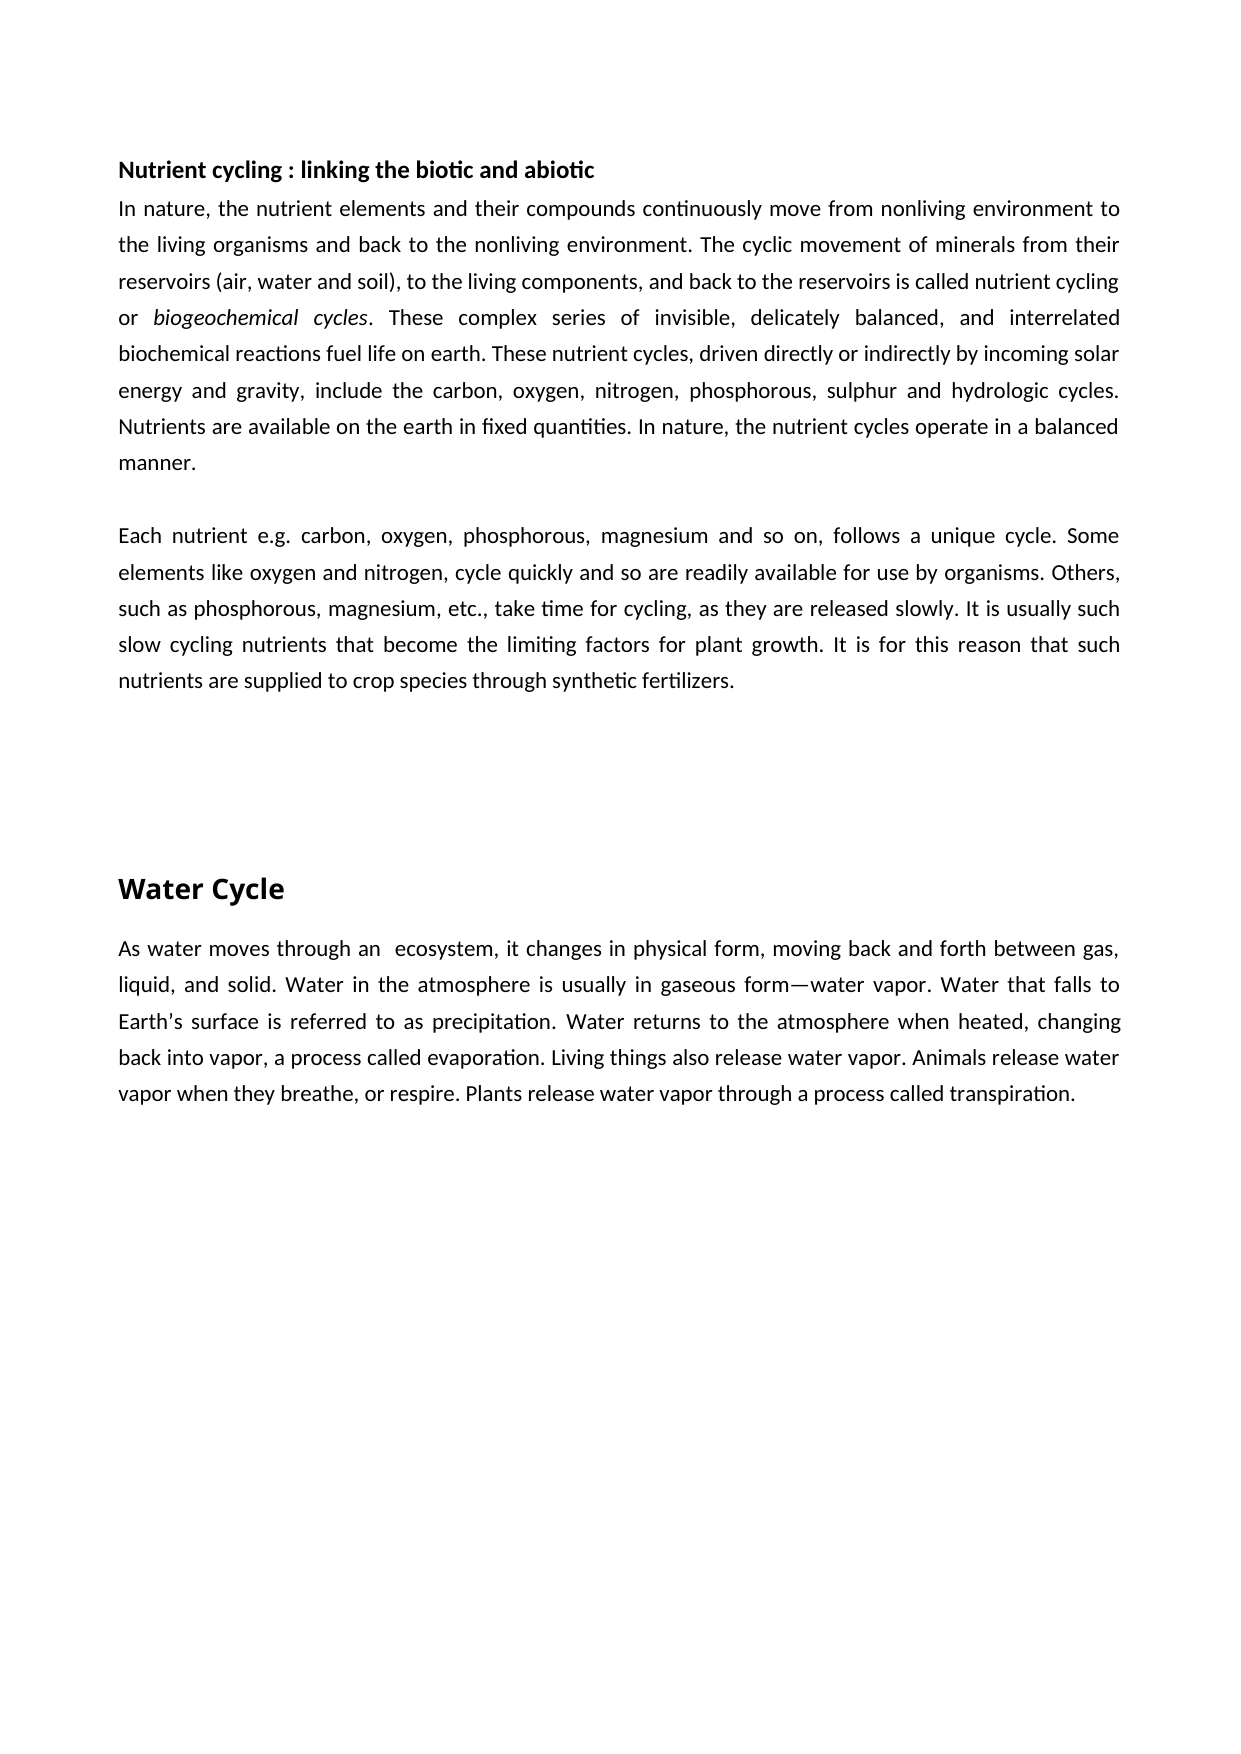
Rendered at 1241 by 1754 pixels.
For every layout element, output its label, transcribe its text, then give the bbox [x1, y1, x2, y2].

text Nutrient cycling : linking the biotic and abiotic [118, 154, 1122, 185]
text Water Cycle [118, 869, 1122, 907]
text Each nutrient e.g. carbon, oxygen, phosphorous, magnesium and so on, follows a unique cycle. Some elements like oxygen and nitrogen, cycle quickly and so are readily available for use by organisms. Others, such as phosphorous, magnesium, etc., take time for cycling, as they are released slowly. It is usually such slow cycling nutrients that become the limiting factors for plant growth. It is for this reason that such nutrients are supplied to crop species through synthetic fertilizers. [118, 521, 1122, 695]
text As water moves through an ecosystem, it changes in physical form, moving back and forth between gas, liquid, and solid. Water in the atmosphere is usually in gaseous form—water vapor. Water that falls to Earth’s surface is referred to as precipitation. Water returns to the atmosphere when heated, changing back into vapor, a process called evaporation. Living things also release water vapor. Animals release water vapor when they breathe, or respire. Plants release water vapor through a process called transpiration. [118, 934, 1122, 1107]
text In nature, the nutrient elements and their compounds continuously move from nonliving environment to the living organisms and back to the nonliving environment. The cyclic movement of minerals from their reservoirs (air, water and soil), to the living components, and back to the reservoirs is called nutrient cycling or biogeochemical cycles. These complex series of invisible, delicately balanced, and interrelated biochemical reactions fuel life on earth. These nutrient cycles, driven directly or indirectly by incoming solar energy and gravity, include the carbon, oxygen, nitrogen, phosphorous, sulphur and hydrologic cycles. Nutrients are available on the earth in fixed quantities. In nature, the nutrient cycles operate in a balanced manner. [118, 194, 1122, 477]
